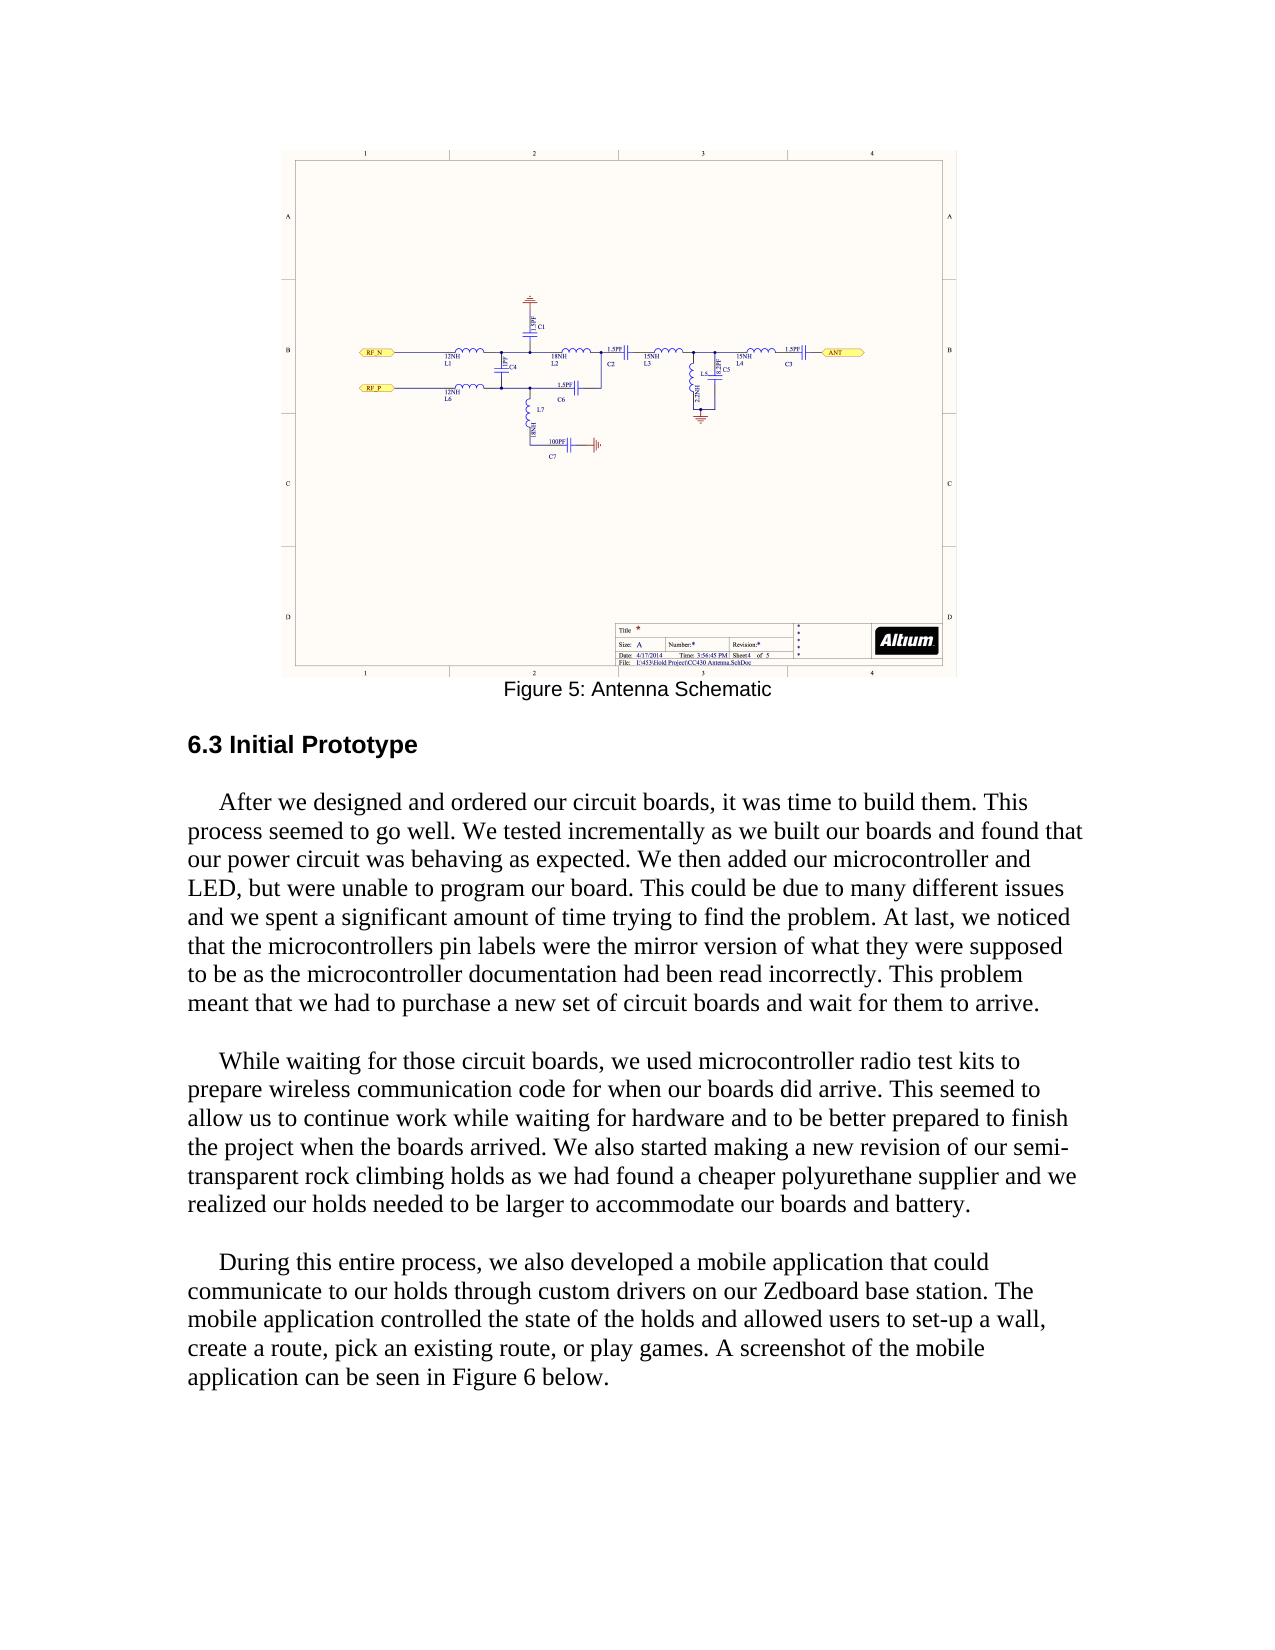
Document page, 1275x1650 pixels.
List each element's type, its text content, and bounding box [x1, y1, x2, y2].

text While waiting for those circuit boards, we used microcontroller radio test kits to prepare wireless communication code for when our boards did arrive. This seemed to allow us to continue work while waiting for hardware and to be better prepared to finish the project when the boards arrived. We also started making a new revision of our semi-transparent rock climbing holds as we had found a cheaper polyurethane supplier and we realized our holds needed to be larger to accommodate our boards and battery. [187, 1046, 1087, 1218]
picture [281, 150, 957, 677]
text 6.3 Initial Prototype [187, 729, 1087, 758]
text During this entire process, we also developed a mobile application that could communicate to our holds through custom drivers on our Zedboard base station. The mobile application controlled the state of the holds and allowed users to set-up a wall, create a route, pick an existing route, or play games. A screenshot of the mobile application can be seen in Figure 6 below. [187, 1247, 1087, 1391]
text Figure 5: Antenna Schematic [187, 677, 1087, 701]
text After we designed and ordered our circuit boards, it was time to build them. This process seemed to go well. We tested incrementally as we built our boards and found that our power circuit was behaving as expected. We then added our microcontroller and LED, but were unable to program our board. This could be due to many different issues and we spent a significant amount of time trying to find the problem. At last, we noticed that the microcontrollers pin labels were the mirror version of what they were supposed to be as the microcontroller documentation had been read incorrectly. This problem meant that we had to purchase a new set of circuit boards and wait for them to arrive. [187, 787, 1087, 1017]
